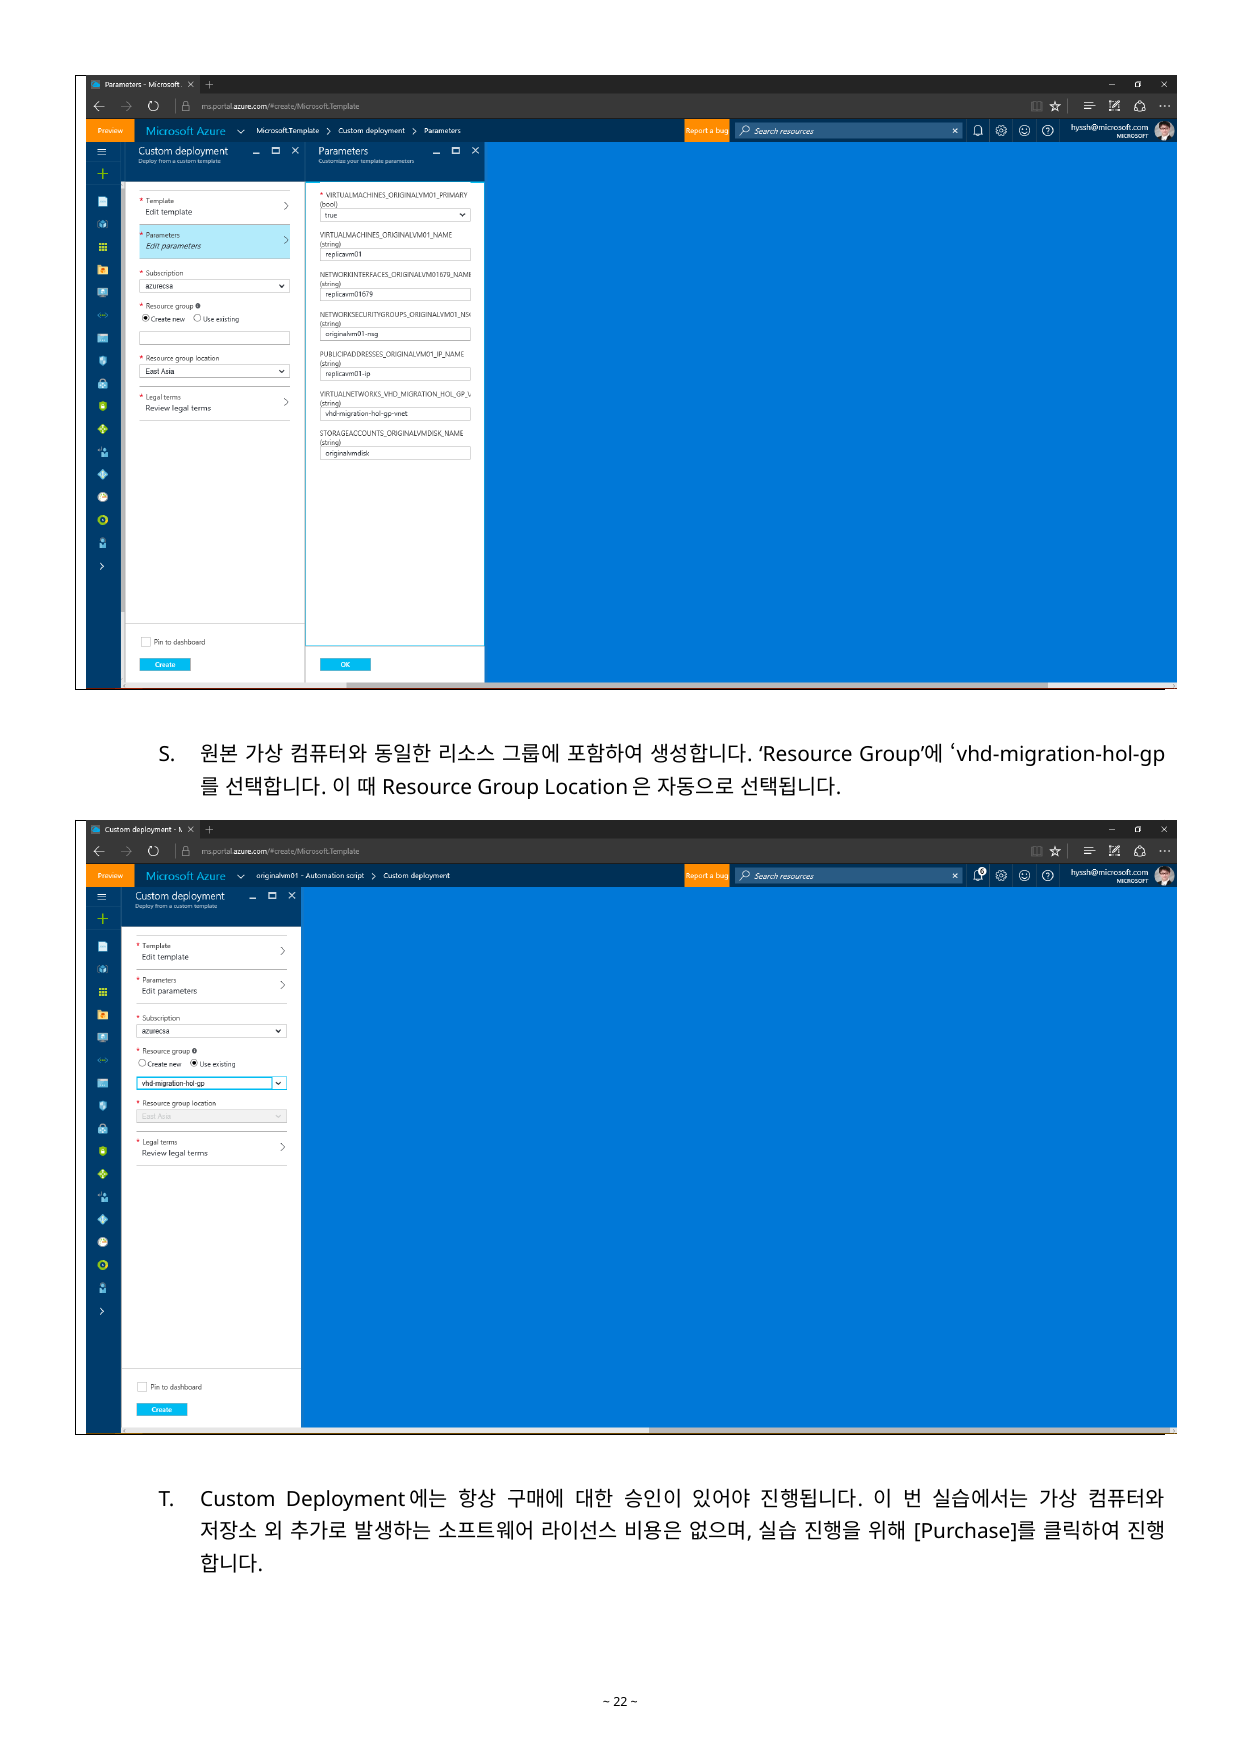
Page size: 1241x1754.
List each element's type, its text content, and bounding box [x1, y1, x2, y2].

picture [86, 820, 1177, 1434]
list Custom Deployment에는 항상 구매에 대한 승인이 있어야 진행됩니다. 이 번 실습에서는 가상 컴퓨터와 저장소 외 추가로 발생하는 소프트웨어 라이선스 비용은 없으며, 실습 진행을 위해 [Purchase]를 클릭하여 진행 합니다. [158, 1482, 1165, 1578]
table_header [76, 821, 86, 1433]
picture [86, 75, 1177, 689]
list 원본 가상 컴퓨터와 동일한 리소스 그룹에 포함하여 생성합니다. ‘Resource Group’에 ‘vhd-migration-hol-gp를 선택합니다. 이 때 Resource Group Location은 자동으로 선택됩니다. [158, 737, 1165, 800]
table_header [76, 76, 86, 689]
